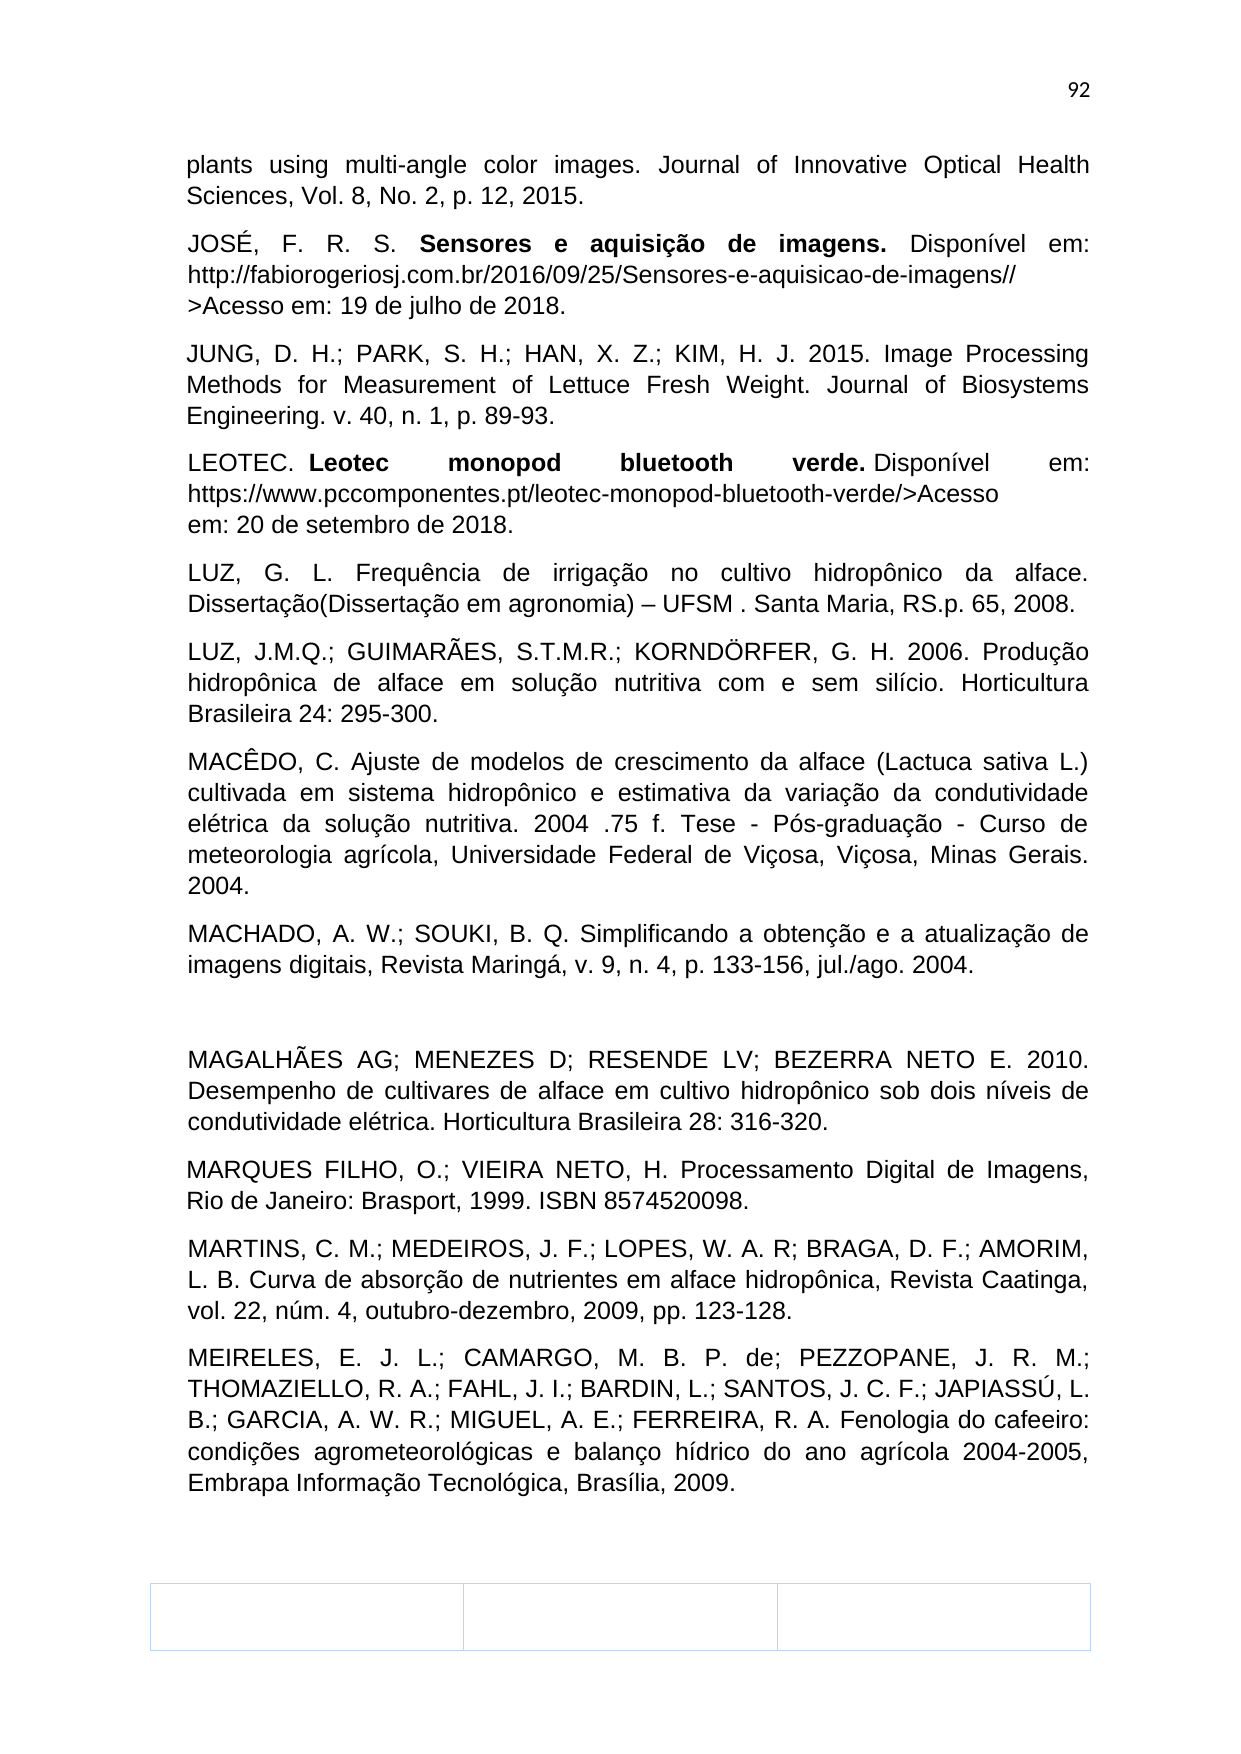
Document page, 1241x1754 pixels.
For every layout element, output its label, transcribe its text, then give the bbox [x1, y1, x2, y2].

text MACÊDO, C. Ajuste de modelos de crescimento da alface (Lactuca sativa L.) cultivada em sistema hidropônico e estimativa da variação da condutividade elétrica da solução nutritiva. 2004 .75 f. Tese - Pós-graduação - Curso de meteorologia agrícola, Universidade Federal de Viçosa, Viçosa, Minas Gerais. 2004. [187, 747, 1090, 899]
text MACHADO, A. W.; SOUKI, B. Q. Simplificando a obtenção e a atualização de imagens digitais, Revista Maringá, v. 9, n. 4, p. 133-156, jul./ago. 2004. [187, 918, 1090, 978]
text MEIRELES, E. J. L.; CAMARGO, M. B. P. de; PEZZOPANE, J. R. M.; THOMAZIELLO, R. A.; FAHL, J. I.; BARDIN, L.; SANTOS, J. C. F.; JAPIASSÚ, L. B.; GARCIA, A. W. R.; MIGUEL, A. E.; FERREIRA, R. A. Fenologia do cafeeiro: condições agrometeorológicas e balanço hídrico do ano agrícola 2004-2005, Embrapa Informação Tecnológica, Brasília, 2009. [187, 1343, 1090, 1496]
text JOSÉ, F. R. S. Sensores e aquisição de imagens. Disponível em: http://fabiorogeriosj.com.br/2016/09/25/Sensores-e-aquisicao-de-imagens//>Acesso em: 19 de julho de 2018. [187, 229, 1090, 319]
text JUNG, D. H.; PARK, S. H.; HAN, X. Z.; KIM, H. J. 2015. Image Processing Methods for Measurement of Lettuce Fresh Weight. Journal of Biosystems Engineering. v. 40, n. 1, p. 89-93. [186, 338, 1090, 429]
text MARQUES FILHO, O.; VIEIRA NETO, H. Processamento Digital de Imagens, Rio de Janeiro: Brasport, 1999. ISBN 8574520098. [186, 1155, 1090, 1214]
text LUZ, J.M.Q.; GUIMARÃES, S.T.M.R.; KORNDÖRFER, G. H. 2006. Produção hidropônica de alface em solução nutritiva com e sem silício. Horticultura Brasileira 24: 295-300. [187, 637, 1090, 728]
text LEOTEC. Leotec monopod bluetooth verde. Disponível em: https://www.pccomponentes.pt/leotec-monopod-bluetooth-verde/>Acesso em: 20 de setembro de 2018. [187, 448, 1090, 539]
text LUZ, G. L. Frequência de irrigação no cultivo hidropônico da alface. Dissertação(Dissertação em agronomia) – UFSM . Santa Maria, RS.p. 65, 2008. [187, 558, 1090, 618]
text MARTINS, C. M.; MEDEIROS, J. F.; LOPES, W. A. R; BRAGA, D. F.; AMORIM, L. B. Curva de absorção de nutrientes em alface hidropônica, Revista Caatinga, vol. 22, núm. 4, outubro-dezembro, 2009, pp. 123-128. [187, 1233, 1090, 1324]
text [186, 150, 1090, 210]
text MAGALHÃES AG; MENEZES D; RESENDE LV; BEZERRA NETO E. 2010. Desempenho de cultivares de alface em cultivo hidropônico sob dois níveis de condutividade elétrica. Horticultura Brasileira 28: 316-320. [187, 1045, 1090, 1136]
